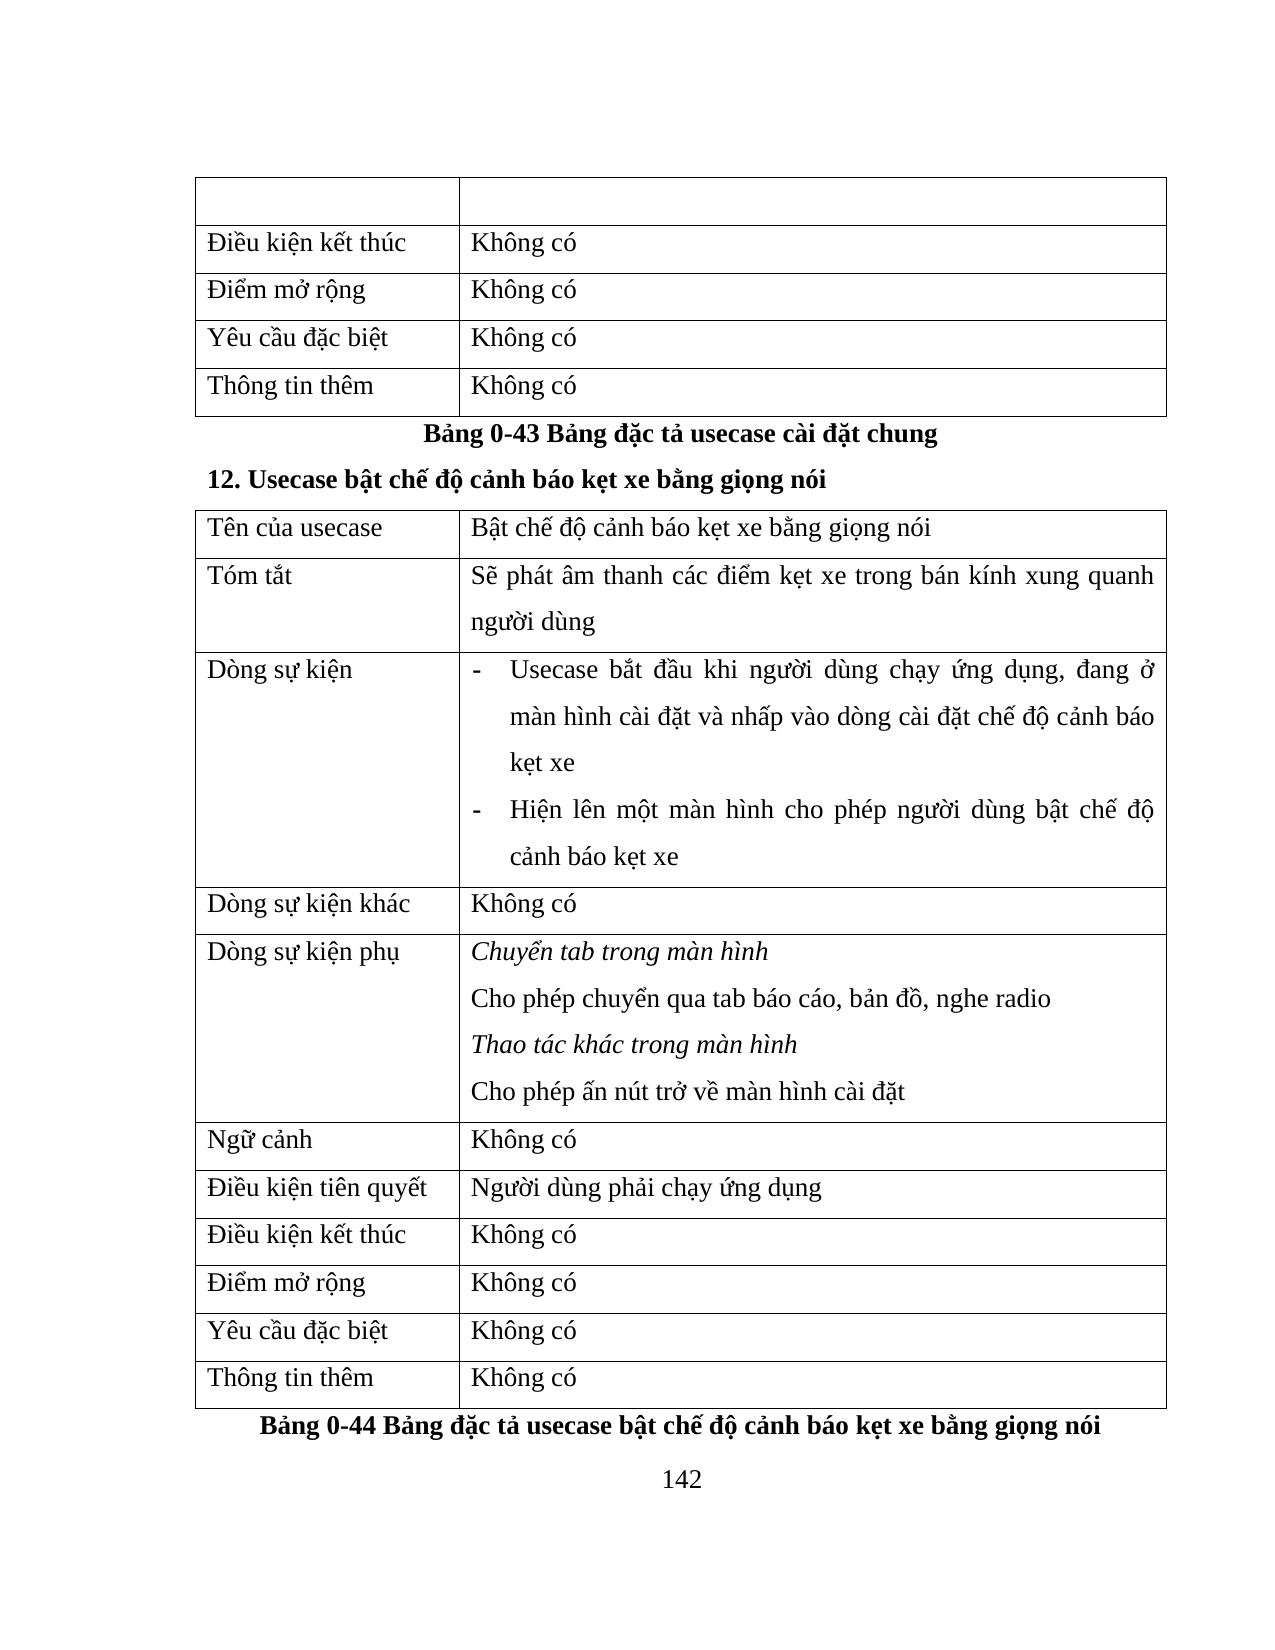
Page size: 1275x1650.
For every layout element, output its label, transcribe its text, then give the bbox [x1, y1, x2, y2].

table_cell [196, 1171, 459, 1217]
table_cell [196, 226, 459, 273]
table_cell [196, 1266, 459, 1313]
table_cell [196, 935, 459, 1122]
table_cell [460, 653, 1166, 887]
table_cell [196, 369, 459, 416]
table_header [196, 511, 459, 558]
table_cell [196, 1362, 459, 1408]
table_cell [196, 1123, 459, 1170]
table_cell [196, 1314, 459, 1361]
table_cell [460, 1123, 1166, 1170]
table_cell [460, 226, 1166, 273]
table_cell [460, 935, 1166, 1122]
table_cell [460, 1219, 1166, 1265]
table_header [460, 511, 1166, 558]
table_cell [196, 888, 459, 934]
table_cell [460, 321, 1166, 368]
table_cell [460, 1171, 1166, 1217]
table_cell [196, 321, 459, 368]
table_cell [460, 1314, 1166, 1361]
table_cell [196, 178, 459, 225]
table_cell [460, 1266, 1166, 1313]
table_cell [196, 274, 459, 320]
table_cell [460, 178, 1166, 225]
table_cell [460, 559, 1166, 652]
text 12. Usecase bật chế độ cảnh báo kẹt xe bằng giọng nói [207, 463, 1157, 494]
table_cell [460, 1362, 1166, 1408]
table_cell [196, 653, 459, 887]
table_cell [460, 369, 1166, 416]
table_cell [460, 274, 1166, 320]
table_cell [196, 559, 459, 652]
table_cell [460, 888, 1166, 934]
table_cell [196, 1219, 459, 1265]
